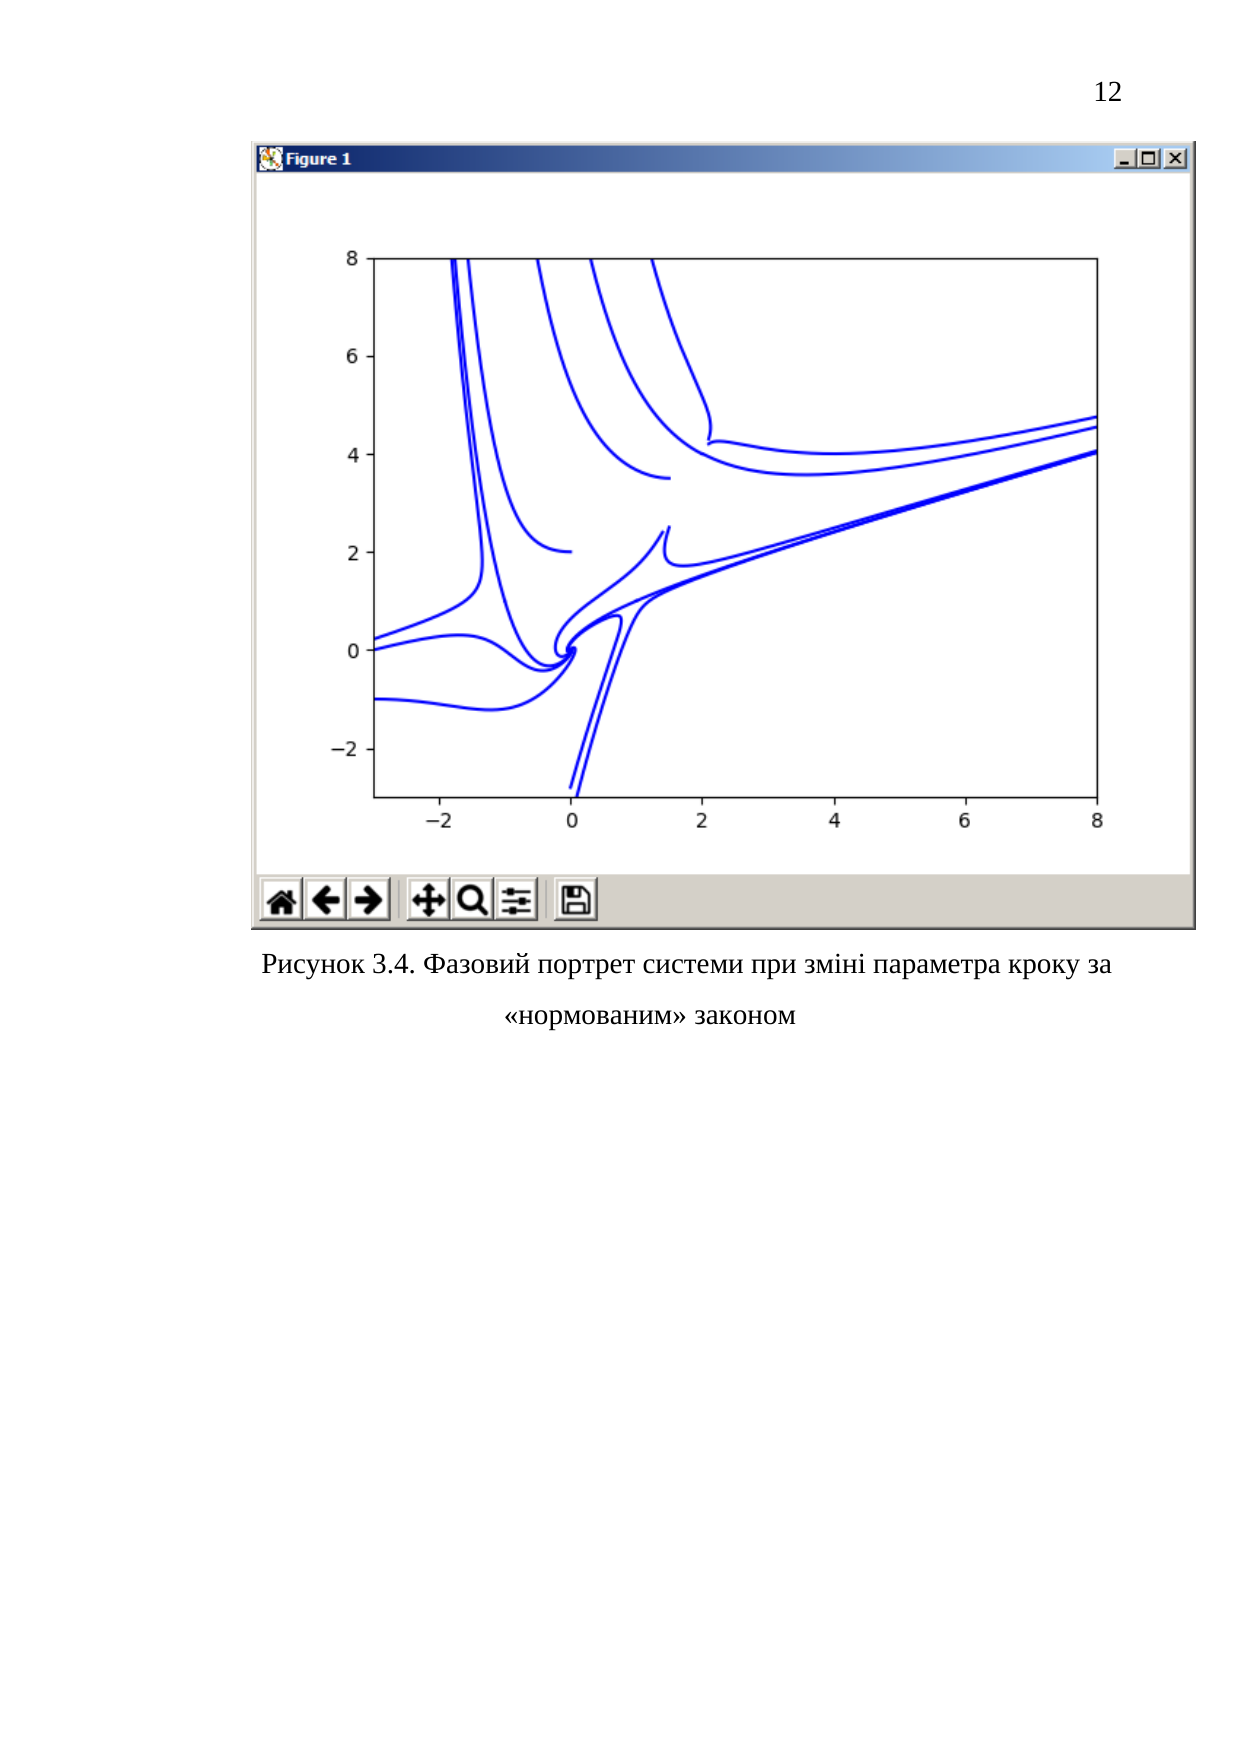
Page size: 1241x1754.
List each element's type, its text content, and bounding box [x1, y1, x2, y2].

picture [251, 141, 1196, 930]
text Рисунок 3.4. Фазовий портрет системи при зміні параметра кроку за «нормованим» законом [177, 947, 1122, 1030]
